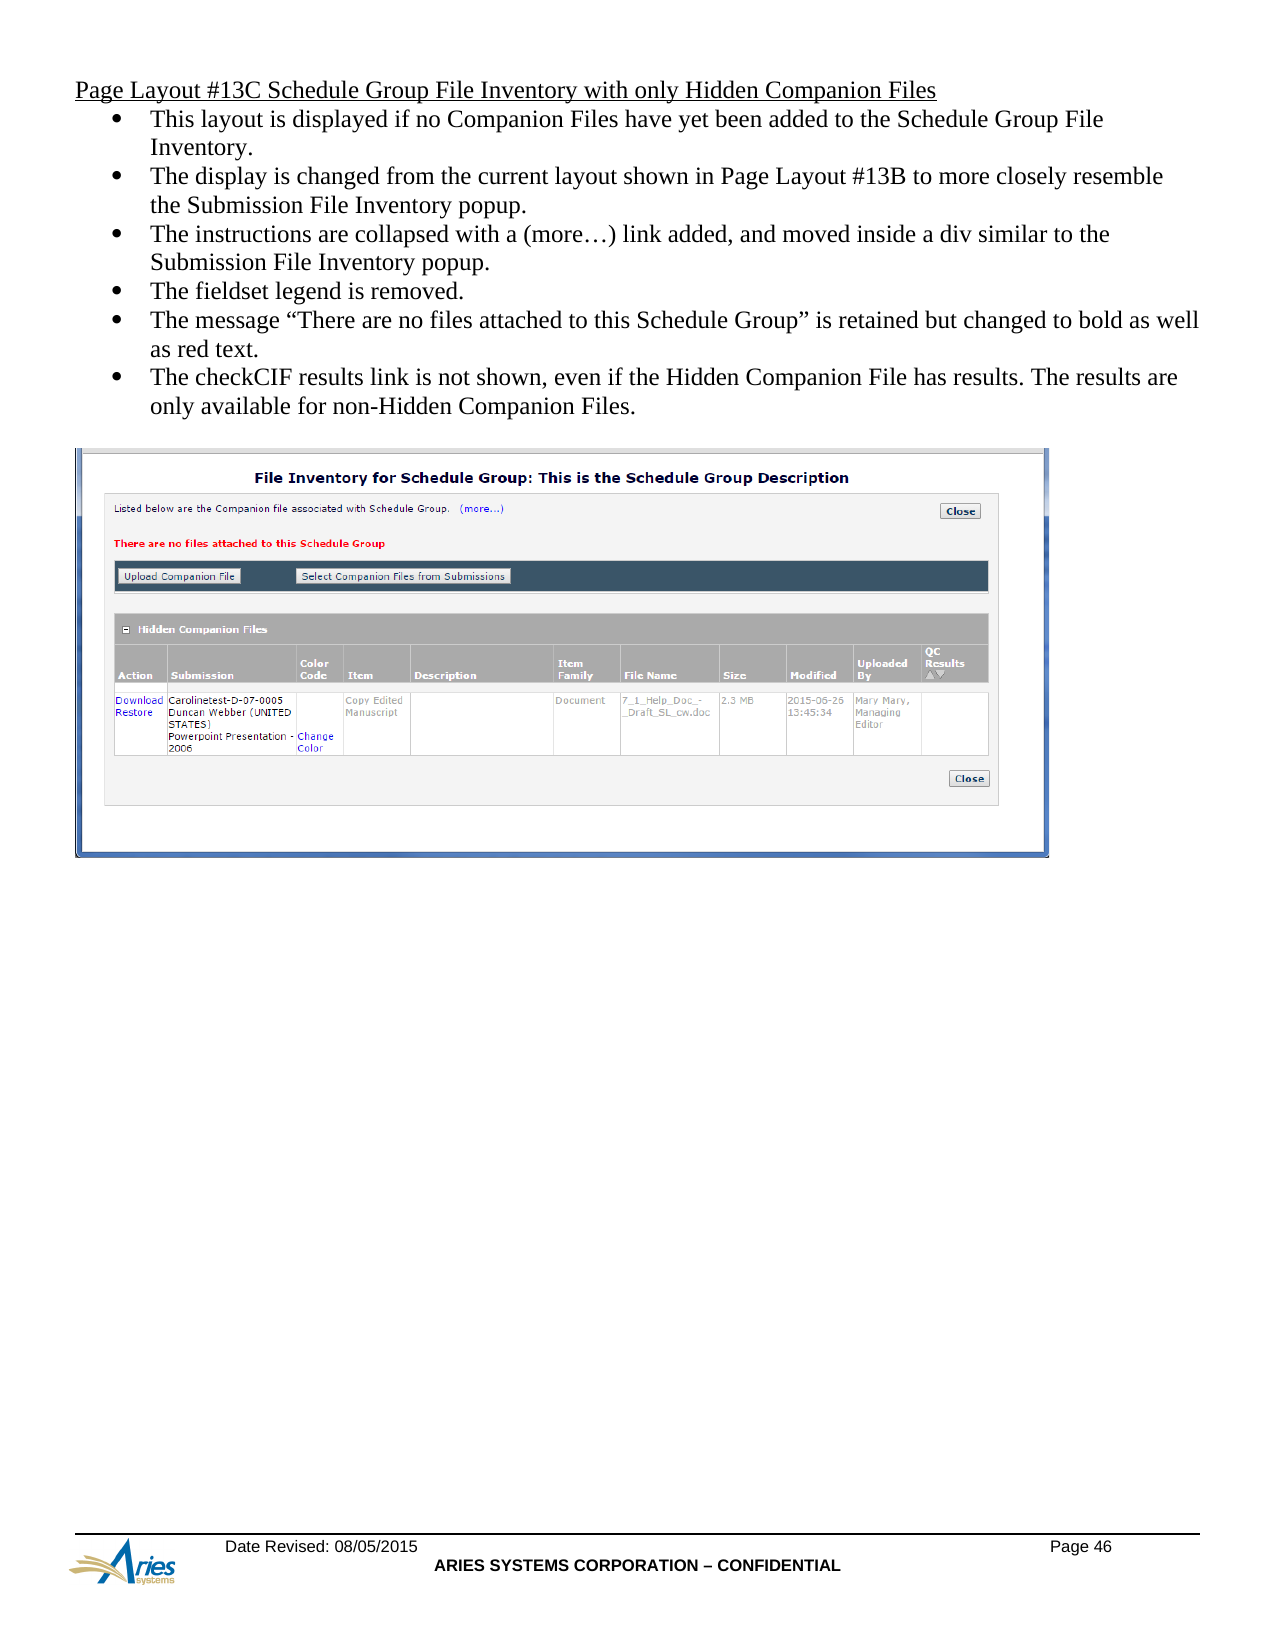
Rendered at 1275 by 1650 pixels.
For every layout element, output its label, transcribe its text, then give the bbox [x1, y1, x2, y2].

list This layout is displayed if no Companion Files have yet been added to the Schedule Group File Inventory. [112, 104, 1200, 161]
picture [68, 1538, 175, 1585]
list The fieldset legend is removed. [112, 276, 1200, 305]
text Page Layout #13C Schedule Group File Inventory with only Hidden Companion Files [75, 75, 1200, 104]
list The instructions are collapsed with a (more…) link added, and moved inside a div similar to the Submission File Inventory popup. [112, 219, 1200, 276]
list The display is changed from the current layout shown in Page Layout #13B to more closely resemble the Submission File Inventory popup. [112, 161, 1200, 219]
list The checkCIF results link is not shown, even if the Hidden Companion File has results. The results are only available for non-Hidden Companion Files. [112, 362, 1200, 420]
picture [75, 448, 1050, 858]
list The message “There are no files attached to this Schedule Group” is retained but changed to bold as well as red text. [112, 305, 1200, 362]
